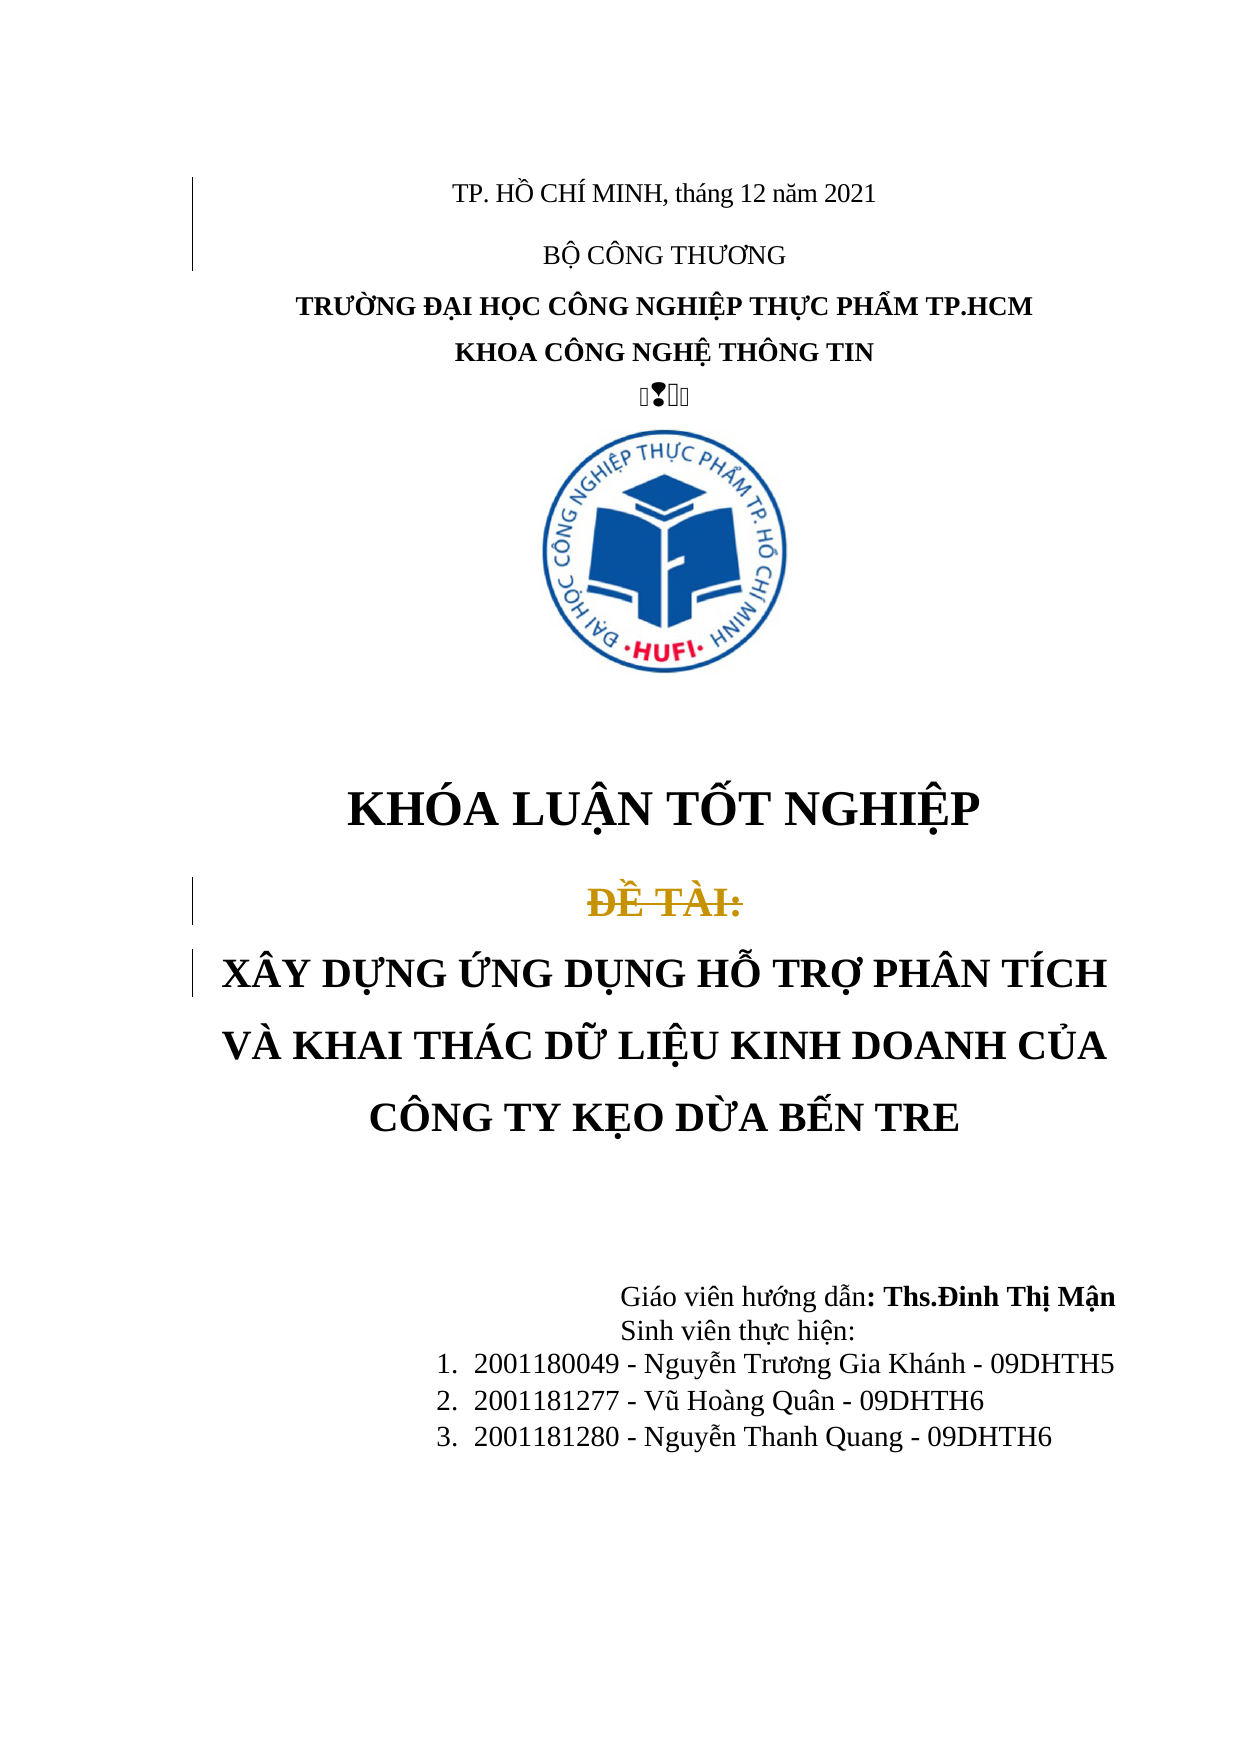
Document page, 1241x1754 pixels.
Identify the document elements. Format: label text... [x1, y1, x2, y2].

text TP. HỒ CHÍ MINH, tháng 12 năm 2021 [207, 177, 1122, 208]
text Sinh viên thực hiện: [620, 1313, 1122, 1347]
text TRƯỜNG ĐẠI HỌC CÔNG NGHIỆP THỰC PHẨM TP.HCM [207, 290, 1122, 321]
text BỘ CÔNG THƯƠNG [207, 239, 1122, 271]
picture [538, 426, 791, 674]
list 2001181280 - Nguyễn Thanh Quang - 09DHTH6 [436, 1419, 1122, 1452]
text KHOA CÔNG NGHỆ THÔNG TIN [207, 336, 1122, 367]
text KHÓA LUẬN TỐT NGHIỆP [207, 778, 1122, 836]
list 2001180049 - Nguyễn Trương Gia Khánh - 09DHTH5 [436, 1347, 1122, 1380]
text XÂY DỰNG ỨNG DỤNG HỖ TRỢ PHÂN TÍCH VÀ KHAI THÁC DỮ LIỆU KINH DOANH CỦA CÔNG TY KẸO DỪA BẾN TRE [207, 949, 1122, 1141]
text Giáo viên hướng dẫn: Ths.Đinh Thị Mận [620, 1279, 1122, 1313]
list 2001181277 - Vũ Hoàng Quân - 09DHTH6 [436, 1383, 1122, 1416]
